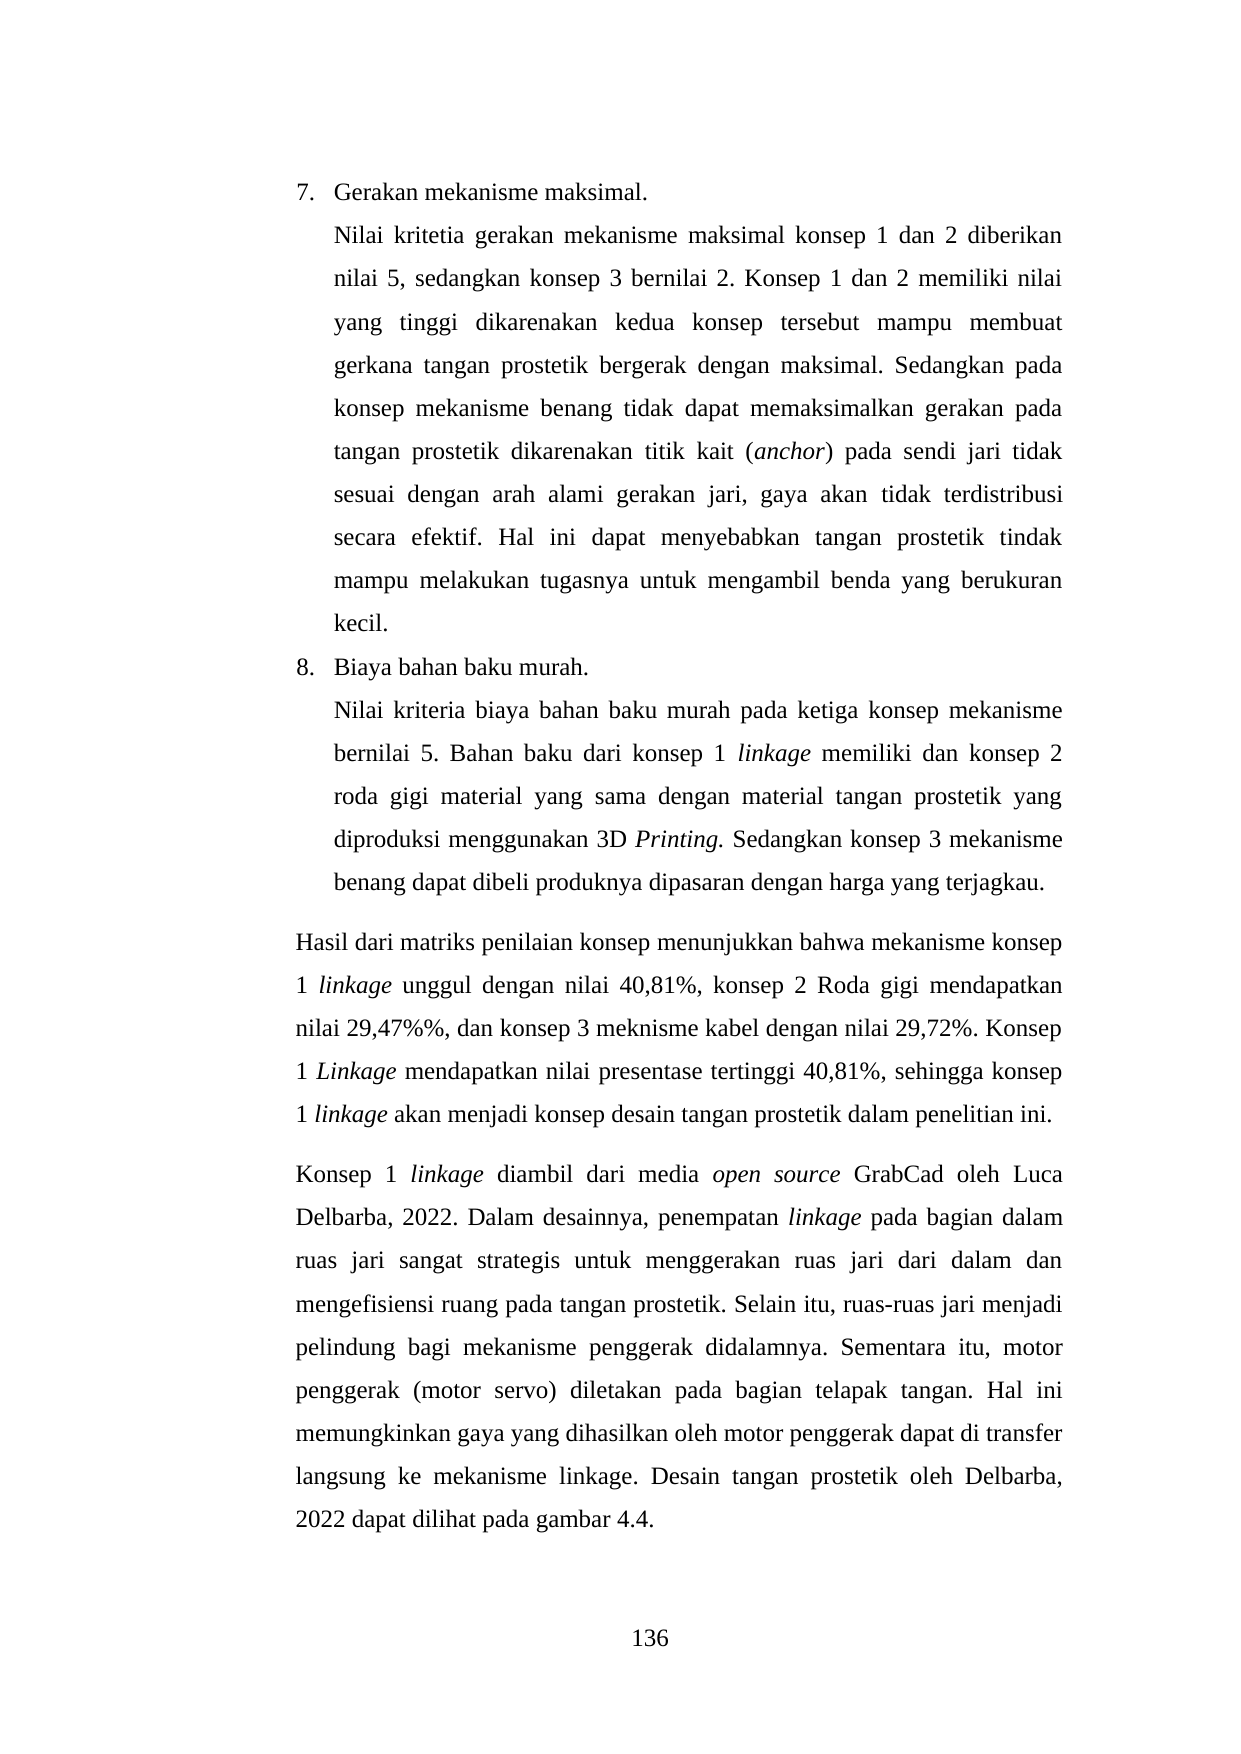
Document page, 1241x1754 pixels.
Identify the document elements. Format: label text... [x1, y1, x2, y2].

list Nilai kriteria biaya bahan baku murah pada ketiga konsep mekanisme bernilai 5. Bahan baku dari konsep 1 linkage memiliki dan konsep 2 roda gigi material yang sama dengan material tangan prostetik yang diproduksi menggunakan 3D Printing. Sedangkan konsep 3 mekanisme benang dapat dibeli produknya dipasaran dengan harga yang terjagkau. [333, 695, 1063, 896]
list Biaya bahan baku murah. [296, 652, 1063, 680]
text Konsep 1 linkage diambil dari media open source GrabCad oleh Luca Delbarba, 2022. Dalam desainnya, penempatan linkage pada bagian dalam ruas jari sangat strategis untuk menggerakan ruas jari dari dalam dan mengefisiensi ruang pada tangan prostetik. Selain itu, ruas-ruas jari menjadi pelindung bagi mekanisme penggerak didalamnya. Sementara itu, motor penggerak (motor servo) diletakan pada bagian telapak tangan. Hal ini memungkinkan gaya yang dihasilkan oleh motor penggerak dapat di transfer langsung ke mekanisme linkage. Desain tangan prostetik oleh Delbarba, 2022 dapat dilihat pada gambar 4.4. [295, 1159, 1063, 1533]
text Hasil dari matriks penilaian konsep menunjukkan bahwa mekanisme konsep 1 linkage unggul dengan nilai 40,81%, konsep 2 Roda gigi mendapatkan nilai 29,47%%, dan konsep 3 meknisme kabel dengan nilai 29,72%. Konsep 1 Linkage mendapatkan nilai presentase tertinggi 40,81%, sehingga konsep 1 linkage akan menjadi konsep desain tangan prostetik dalam penelitian ini. [295, 927, 1063, 1128]
list Nilai kritetia gerakan mekanisme maksimal konsep 1 dan 2 diberikan nilai 5, sedangkan konsep 3 bernilai 2. Konsep 1 dan 2 memiliki nilai yang tinggi dikarenakan kedua konsep tersebut mampu membuat gerkana tangan prostetik bergerak dengan maksimal. Sedangkan pada konsep mekanisme benang tidak dapat memaksimalkan gerakan pada tangan prostetik dikarenakan titik kait (anchor) pada sendi jari tidak sesuai dengan arah alami gerakan jari, gaya akan tidak terdistribusi secara efektif. Hal ini dapat menyebabkan tangan prostetik tindak mampu melakukan tugasnya untuk mengambil benda yang berukuran kecil. [333, 220, 1063, 637]
list Gerakan mekanisme maksimal. [296, 177, 1063, 206]
